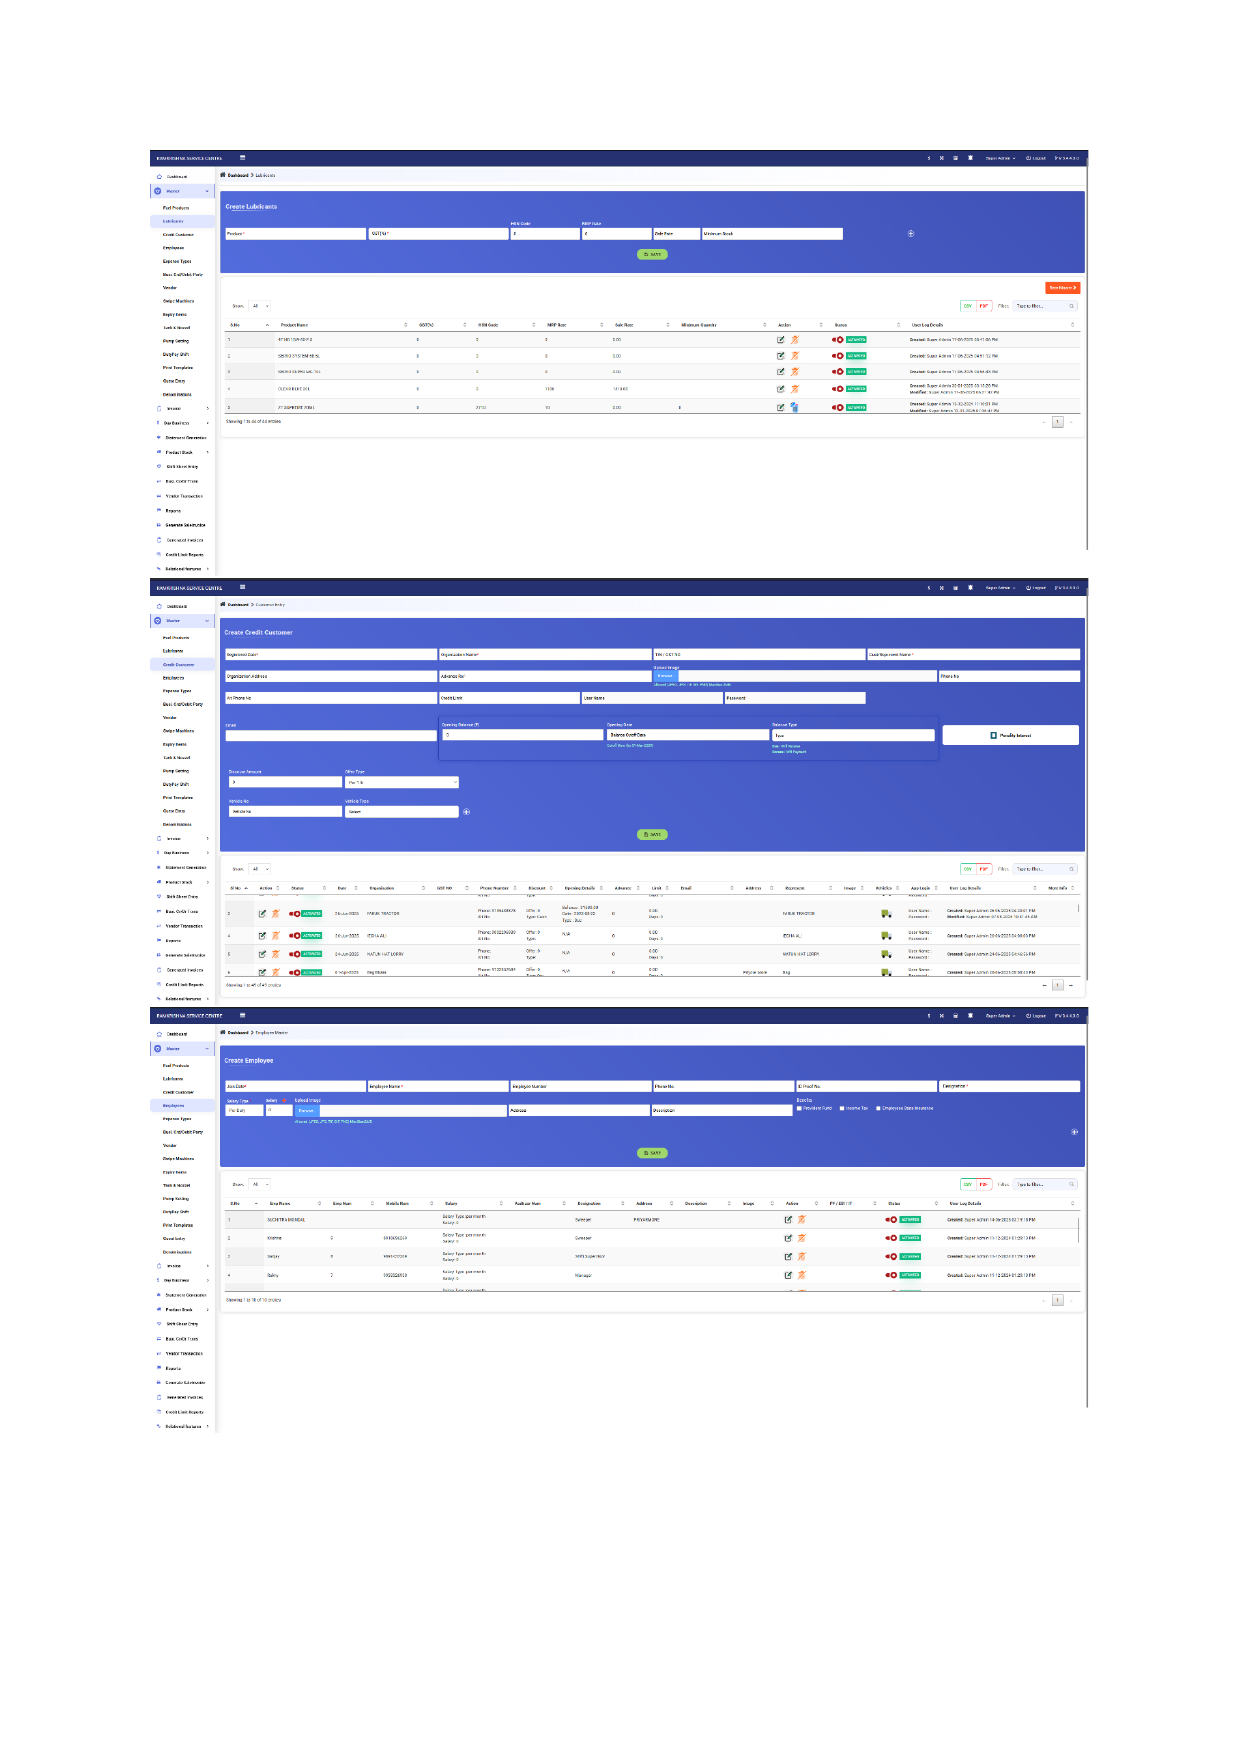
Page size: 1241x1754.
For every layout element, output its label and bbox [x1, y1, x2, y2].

picture [150, 150, 1089, 576]
picture [150, 578, 1089, 1006]
picture [150, 1007, 1089, 1433]
